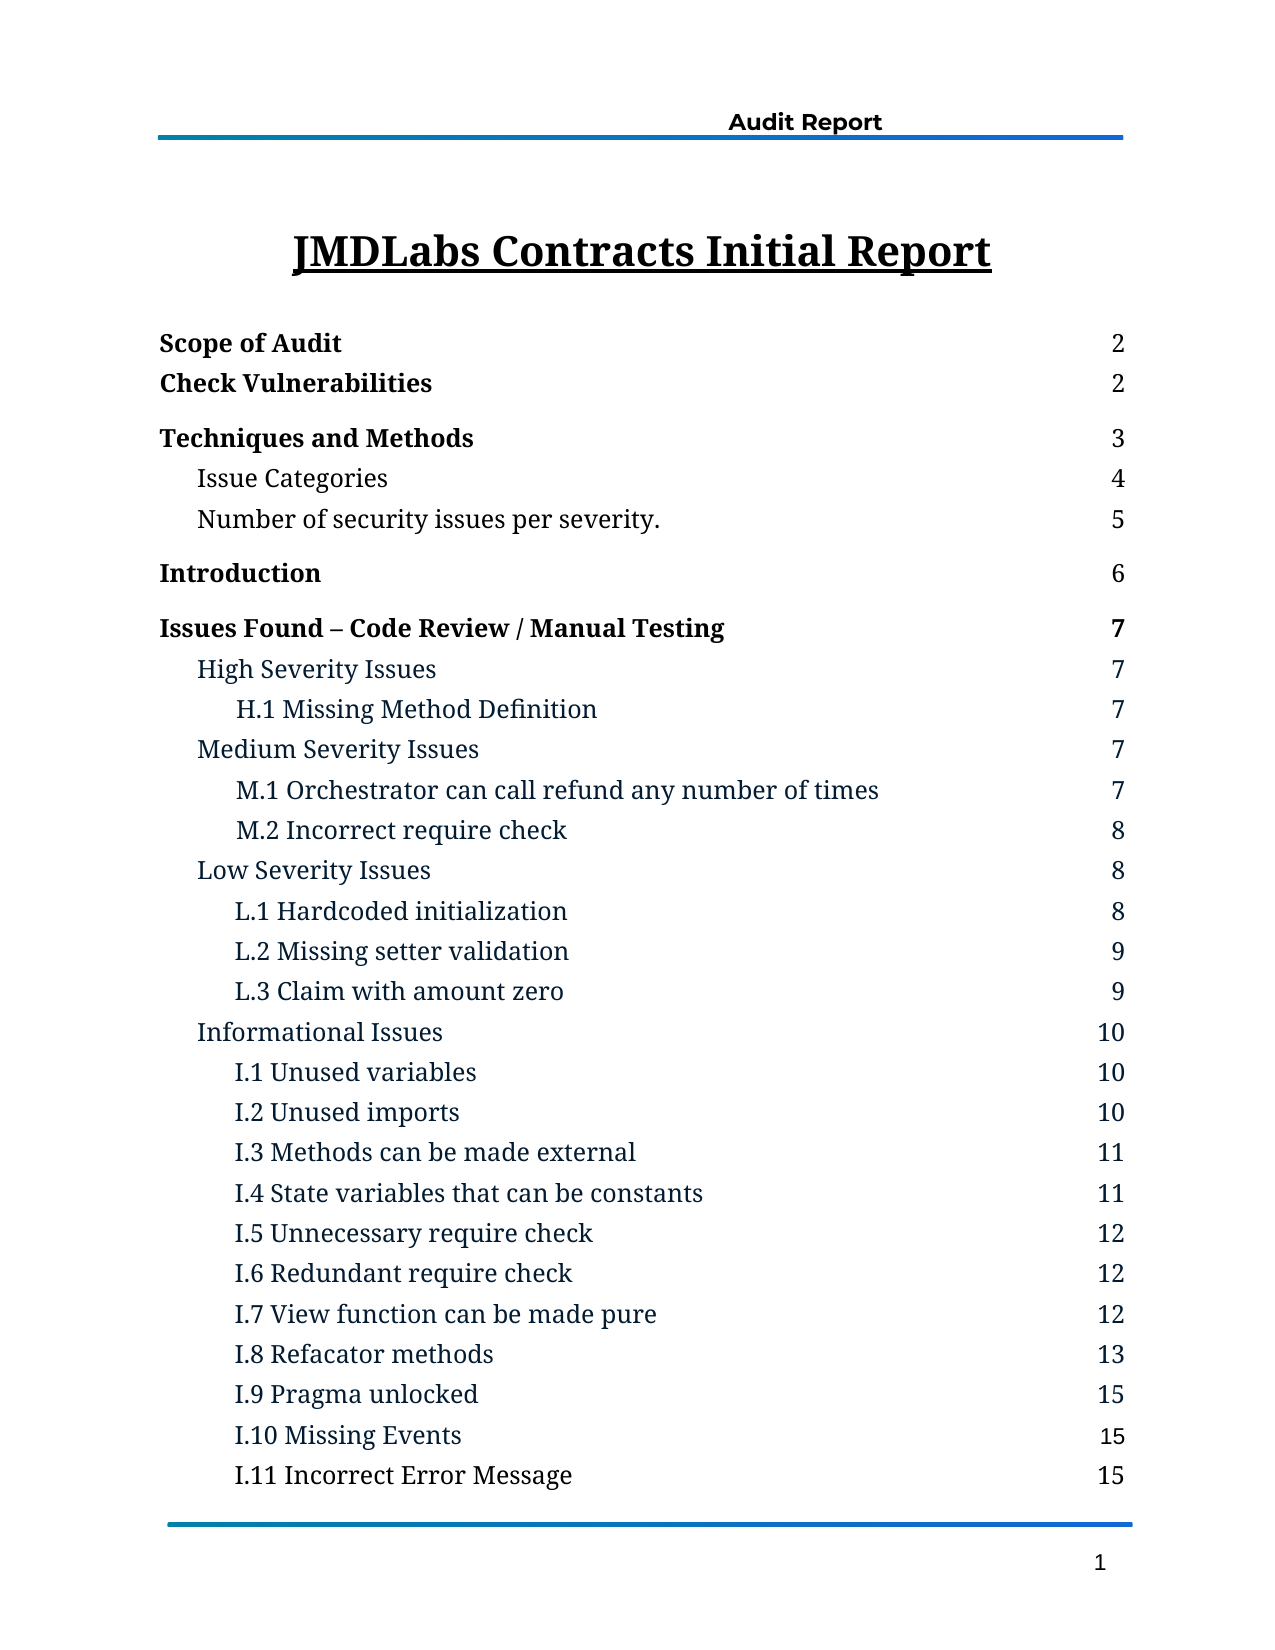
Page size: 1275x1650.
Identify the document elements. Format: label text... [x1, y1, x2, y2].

text JMDLabs Contracts Initial Report [159, 222, 1125, 278]
picture [467, 1522, 1133, 1527]
picture [457, 135, 1124, 140]
